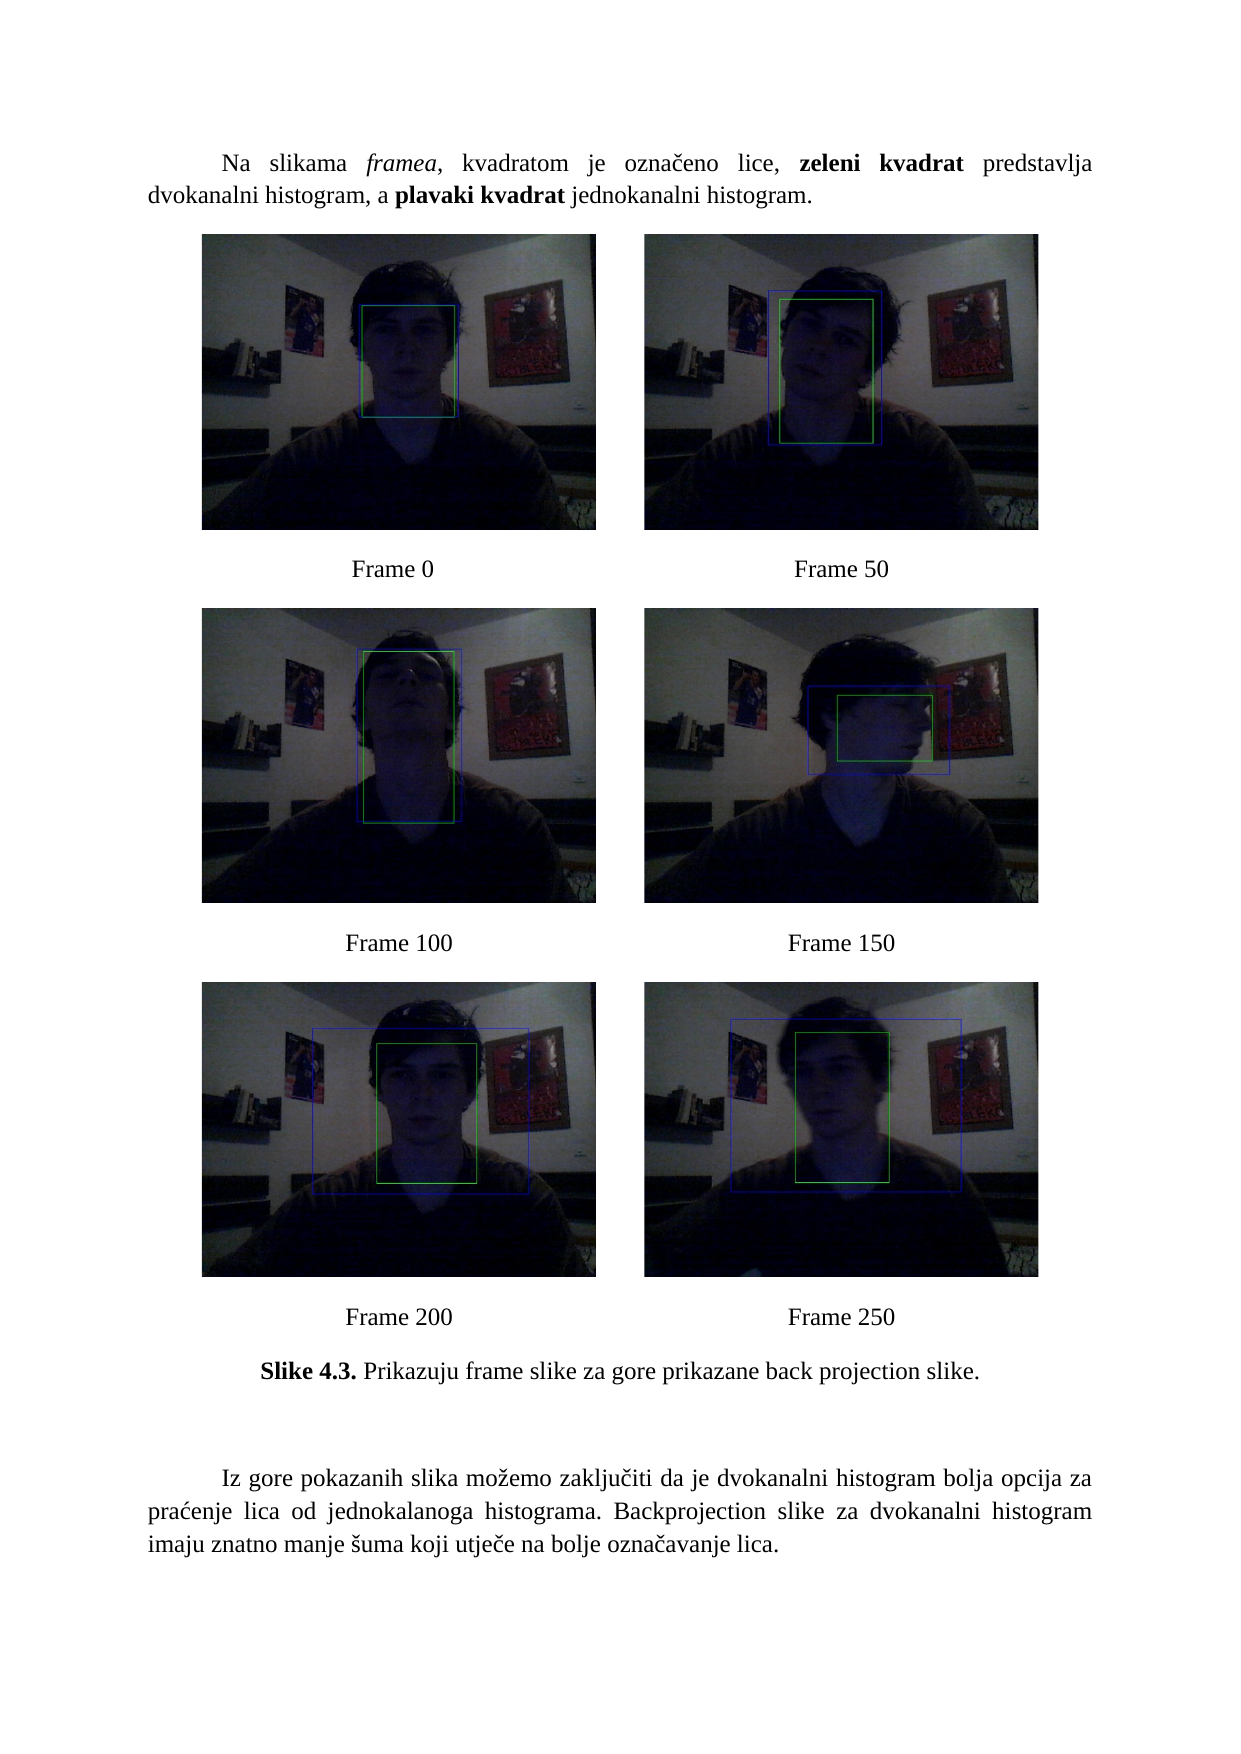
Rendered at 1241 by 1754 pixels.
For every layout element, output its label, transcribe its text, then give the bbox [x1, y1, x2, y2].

text Frame 0 Frame 50 [148, 554, 1093, 583]
text Slike 4.3. Prikazuju frame slike za gore prikazane back projection slike. [148, 1356, 1093, 1384]
picture [201, 982, 596, 1277]
text Na slikama framea, kvadratom je označeno lice, zeleni kvadrat predstavlja dvokanalni histogram, a plavaki kvadrat jednokanalni histogram. [148, 148, 1093, 209]
text Iz gore pokazanih slika možemo zaključiti da je dvokanalni histogram bolja opcija za praćenje lica od jednokalanoga histograma. Backprojection slike za dvokanalni histogram imaju znatno manje šuma koji utječe na bolje označavanje lica. [148, 1463, 1093, 1558]
picture [644, 234, 1039, 530]
picture [201, 234, 596, 530]
text Frame 200 Frame 250 [148, 1302, 1093, 1331]
text Frame 100 Frame 150 [148, 928, 1093, 957]
picture [644, 608, 1039, 903]
picture [644, 982, 1039, 1277]
picture [201, 608, 596, 903]
